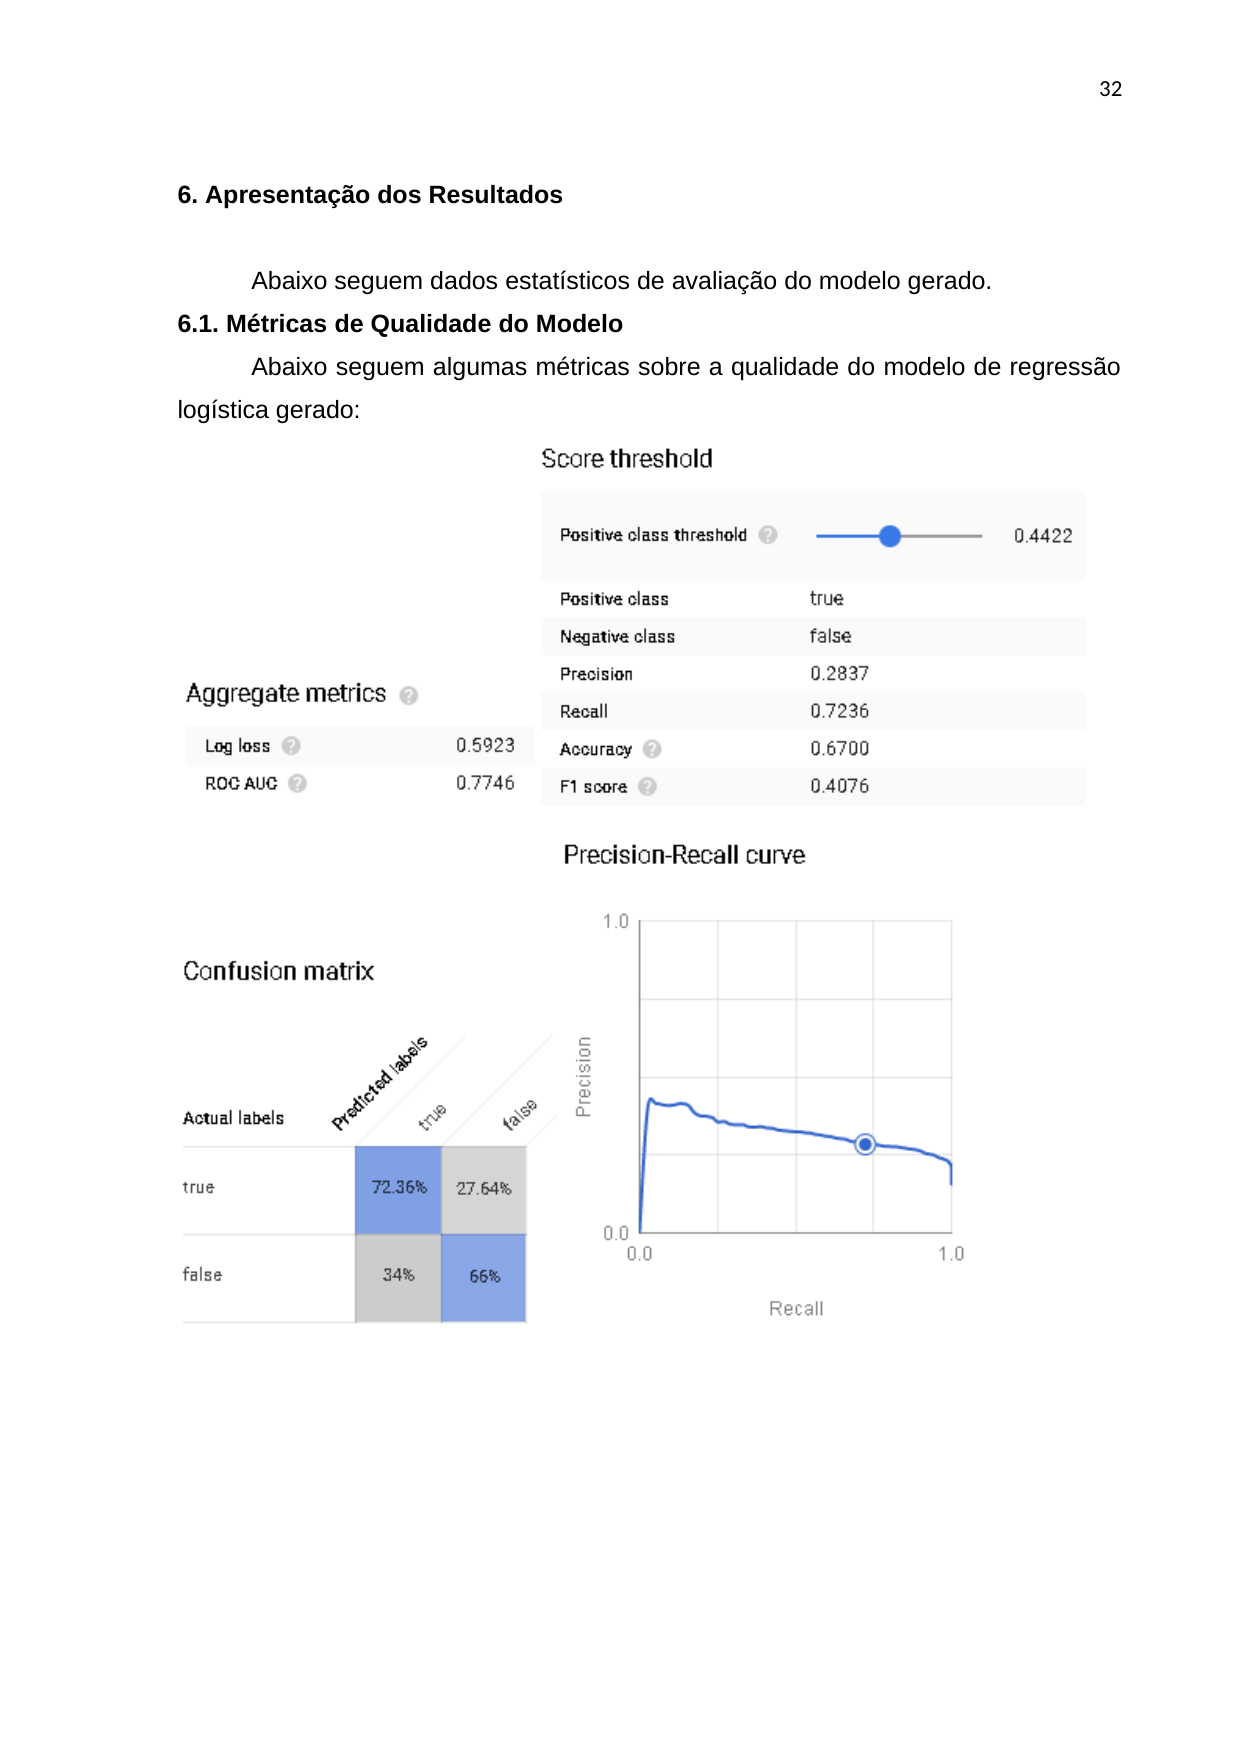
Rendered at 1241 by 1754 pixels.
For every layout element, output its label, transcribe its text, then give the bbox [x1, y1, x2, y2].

text Abaixo seguem algumas métricas sobre a qualidade do modelo de regressão logística gerado: [177, 352, 1122, 424]
subtitle 6.1. Métricas de Qualidade do Modelo [177, 309, 1122, 338]
text Abaixo seguem dados estatísticos de avaliação do modelo gerado. [177, 266, 1122, 294]
picture [177, 832, 984, 1336]
subtitle 6. Apresentação dos Resultados [177, 179, 1122, 208]
picture [177, 438, 1085, 818]
